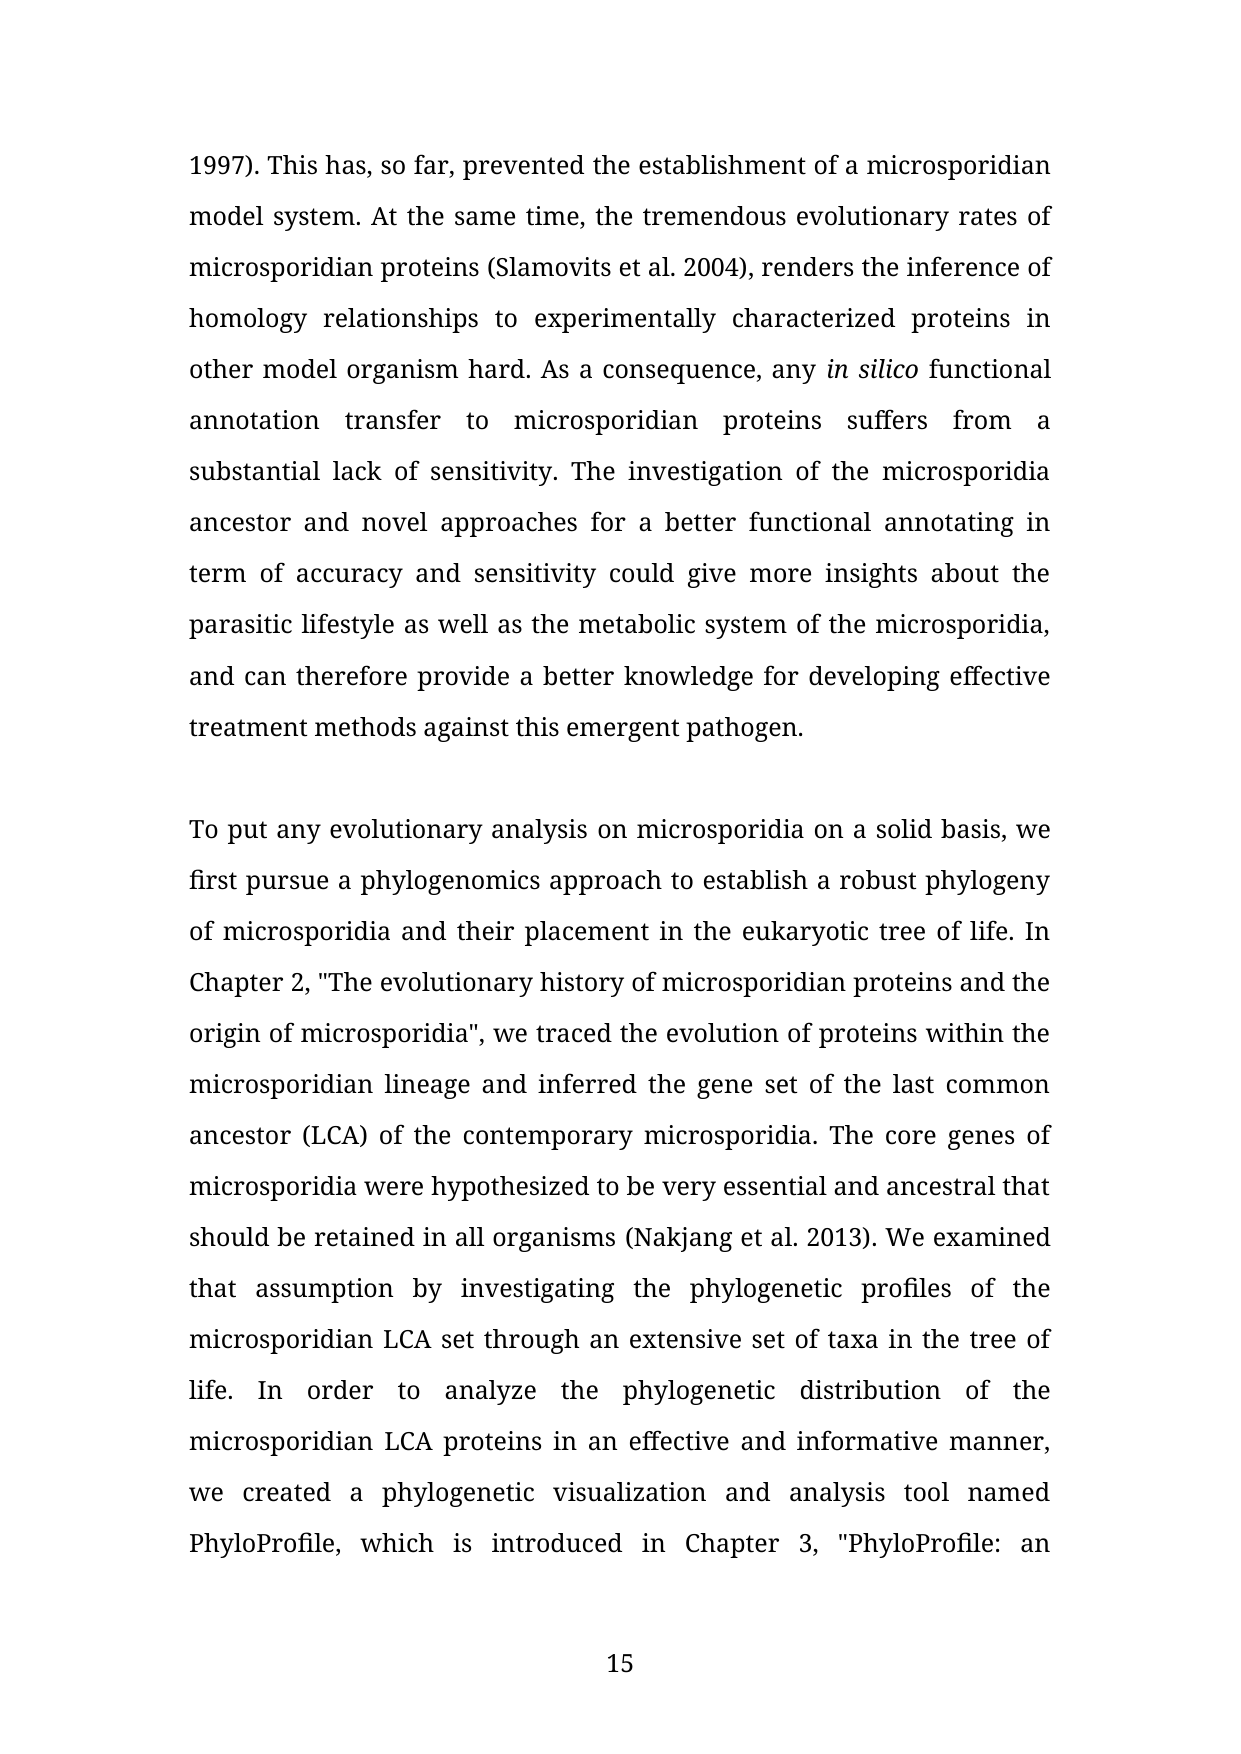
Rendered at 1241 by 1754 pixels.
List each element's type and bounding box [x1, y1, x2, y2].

text [189, 148, 1051, 743]
text [189, 811, 1051, 1560]
